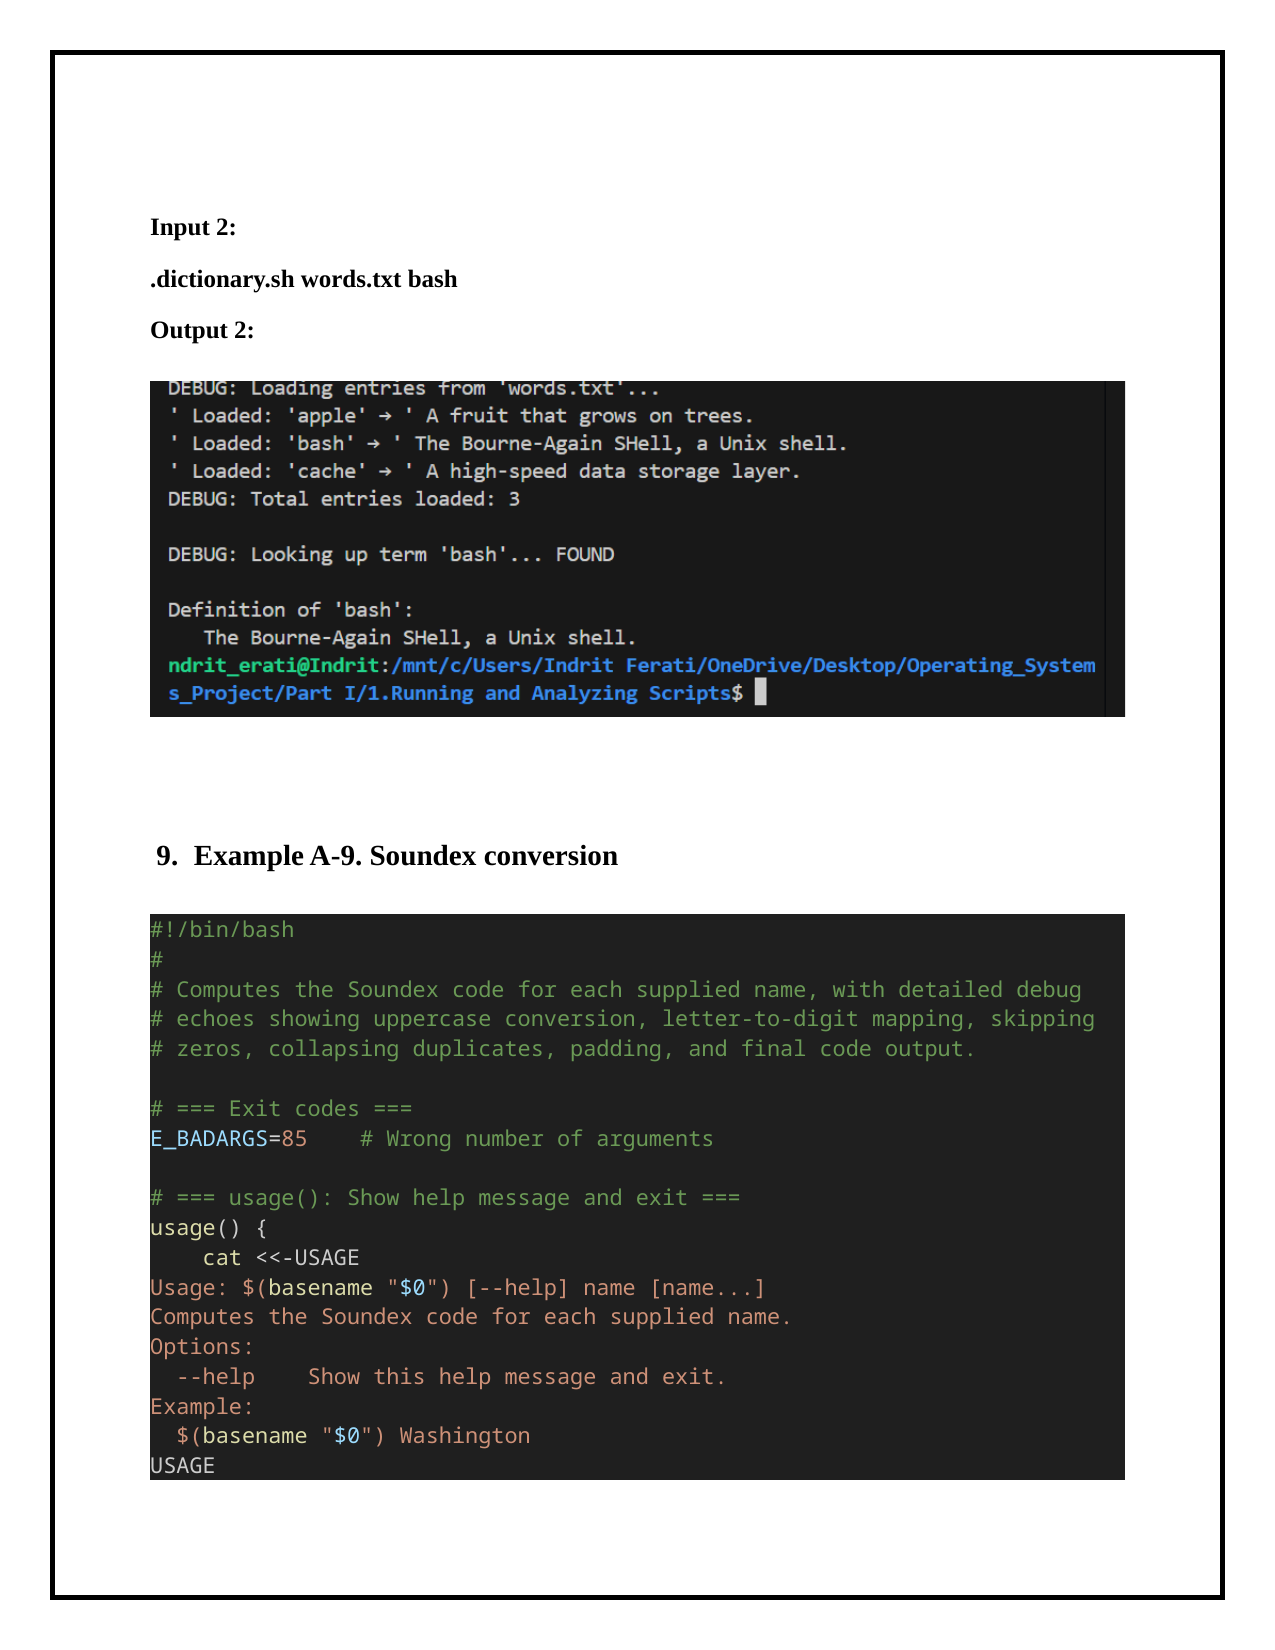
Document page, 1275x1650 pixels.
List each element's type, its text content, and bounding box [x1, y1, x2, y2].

text # === Exit codes === [150, 1093, 1125, 1123]
text # === usage(): Show help message and exit === [150, 1182, 1125, 1212]
picture [150, 381, 1125, 717]
text # [150, 944, 1125, 974]
text $(basename "$0") Washington [150, 1421, 1125, 1450]
text # echoes showing uppercase conversion, letter-to-digit mapping, skipping [150, 1003, 1125, 1033]
text USAGE [150, 1450, 1125, 1480]
text Computes the Soundex code for each supplied name. [150, 1301, 1125, 1331]
text usage() { [150, 1212, 1125, 1242]
list Example A-9. Soundex conversion [156, 844, 1125, 871]
text # Computes the Soundex code for each supplied name, with detailed debug [150, 974, 1125, 1003]
text Usage: $(basename "$0") [--help] name [name...] [150, 1272, 1125, 1301]
text Example: [150, 1391, 1125, 1421]
text Output 2: [150, 320, 1125, 343]
text Options: [150, 1331, 1125, 1361]
text .dictionary.sh words.txt bash [150, 269, 1125, 292]
text Input 2: [150, 217, 1125, 240]
text cat <<-USAGE [150, 1242, 1125, 1272]
text E_BADARGS=85 # Wrong number of arguments [150, 1123, 1125, 1152]
text --help Show this help message and exit. [150, 1361, 1125, 1391]
text # zeros, collapsing duplicates, padding, and final code output. [150, 1033, 1125, 1063]
text #!/bin/bash [150, 914, 1125, 944]
